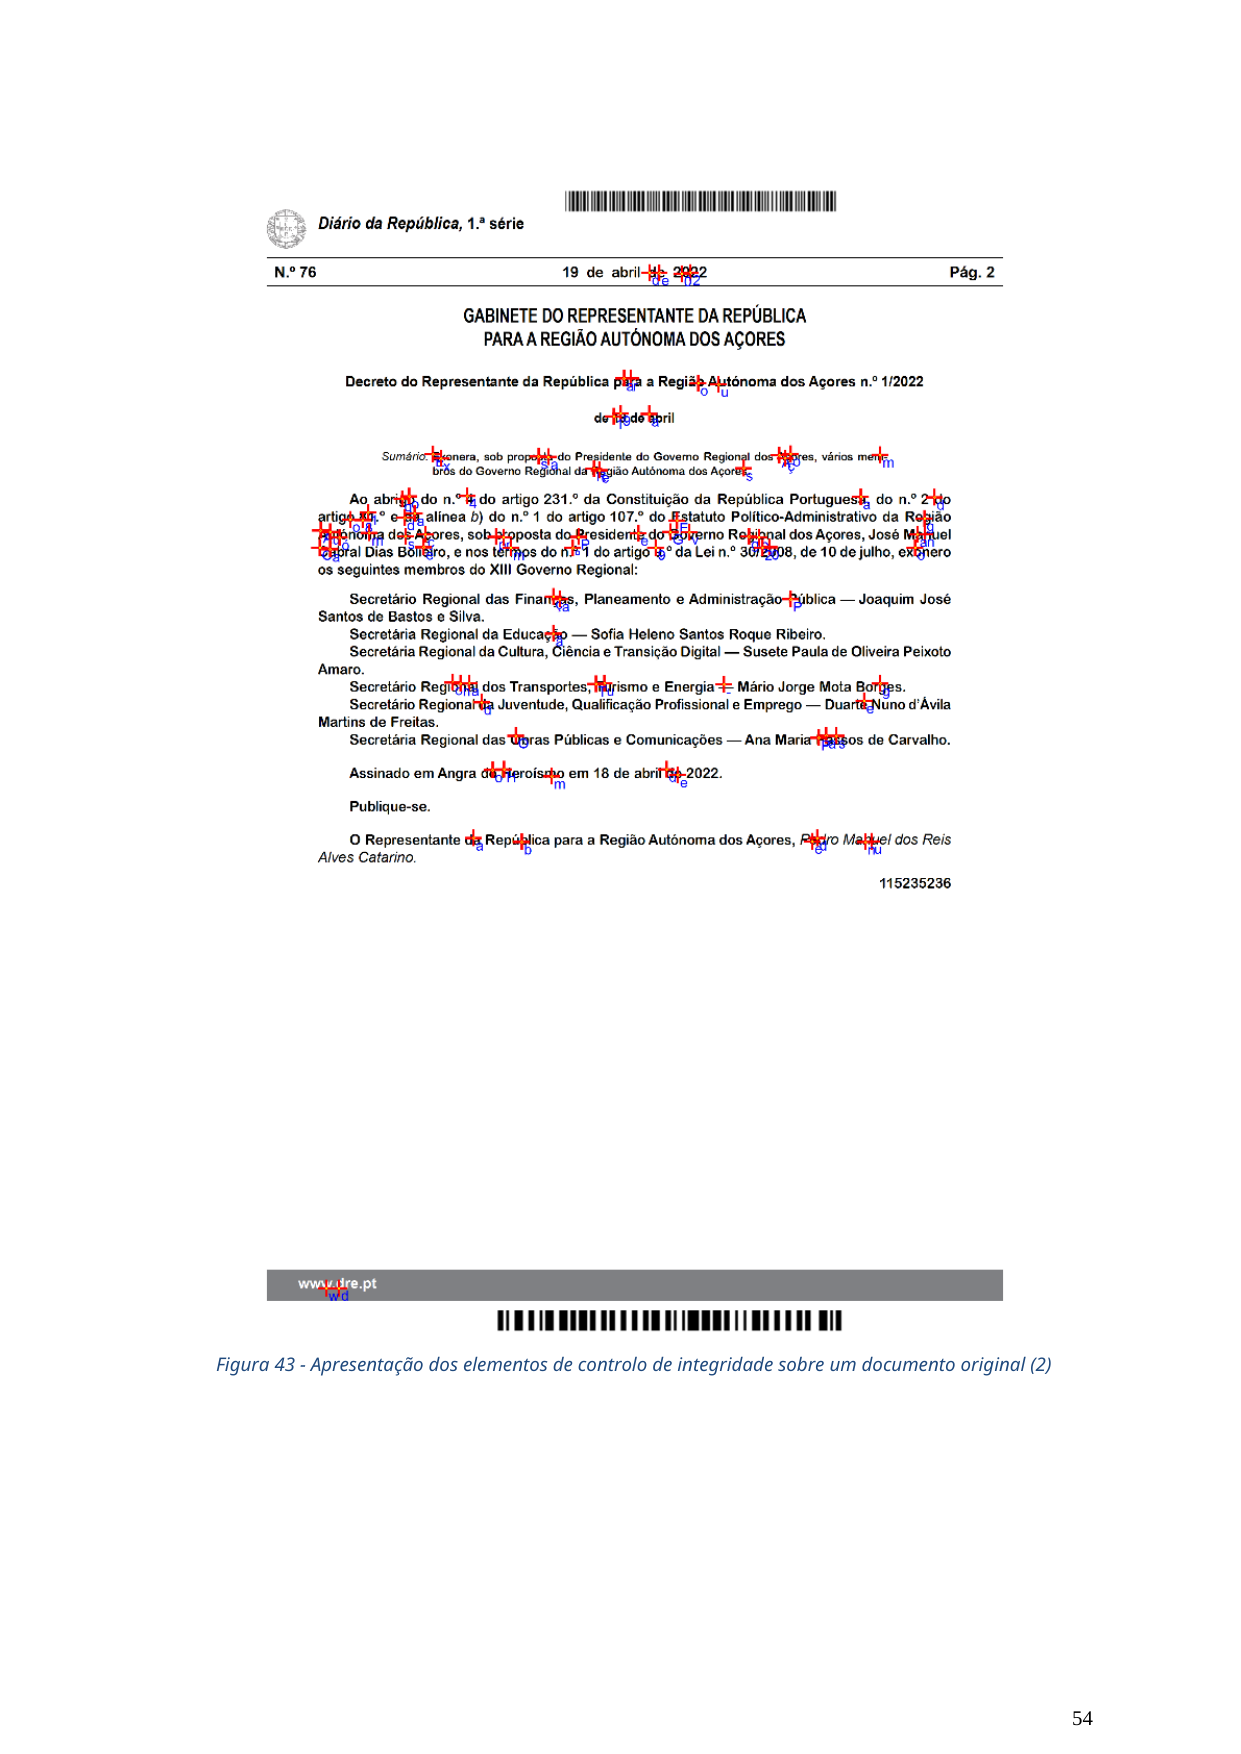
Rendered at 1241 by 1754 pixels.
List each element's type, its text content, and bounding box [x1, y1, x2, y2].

text Figura 43 - Apresentação dos elementos de controlo de integridade sobre um documento original (2) [177, 1352, 1092, 1377]
picture [219, 177, 1050, 1352]
